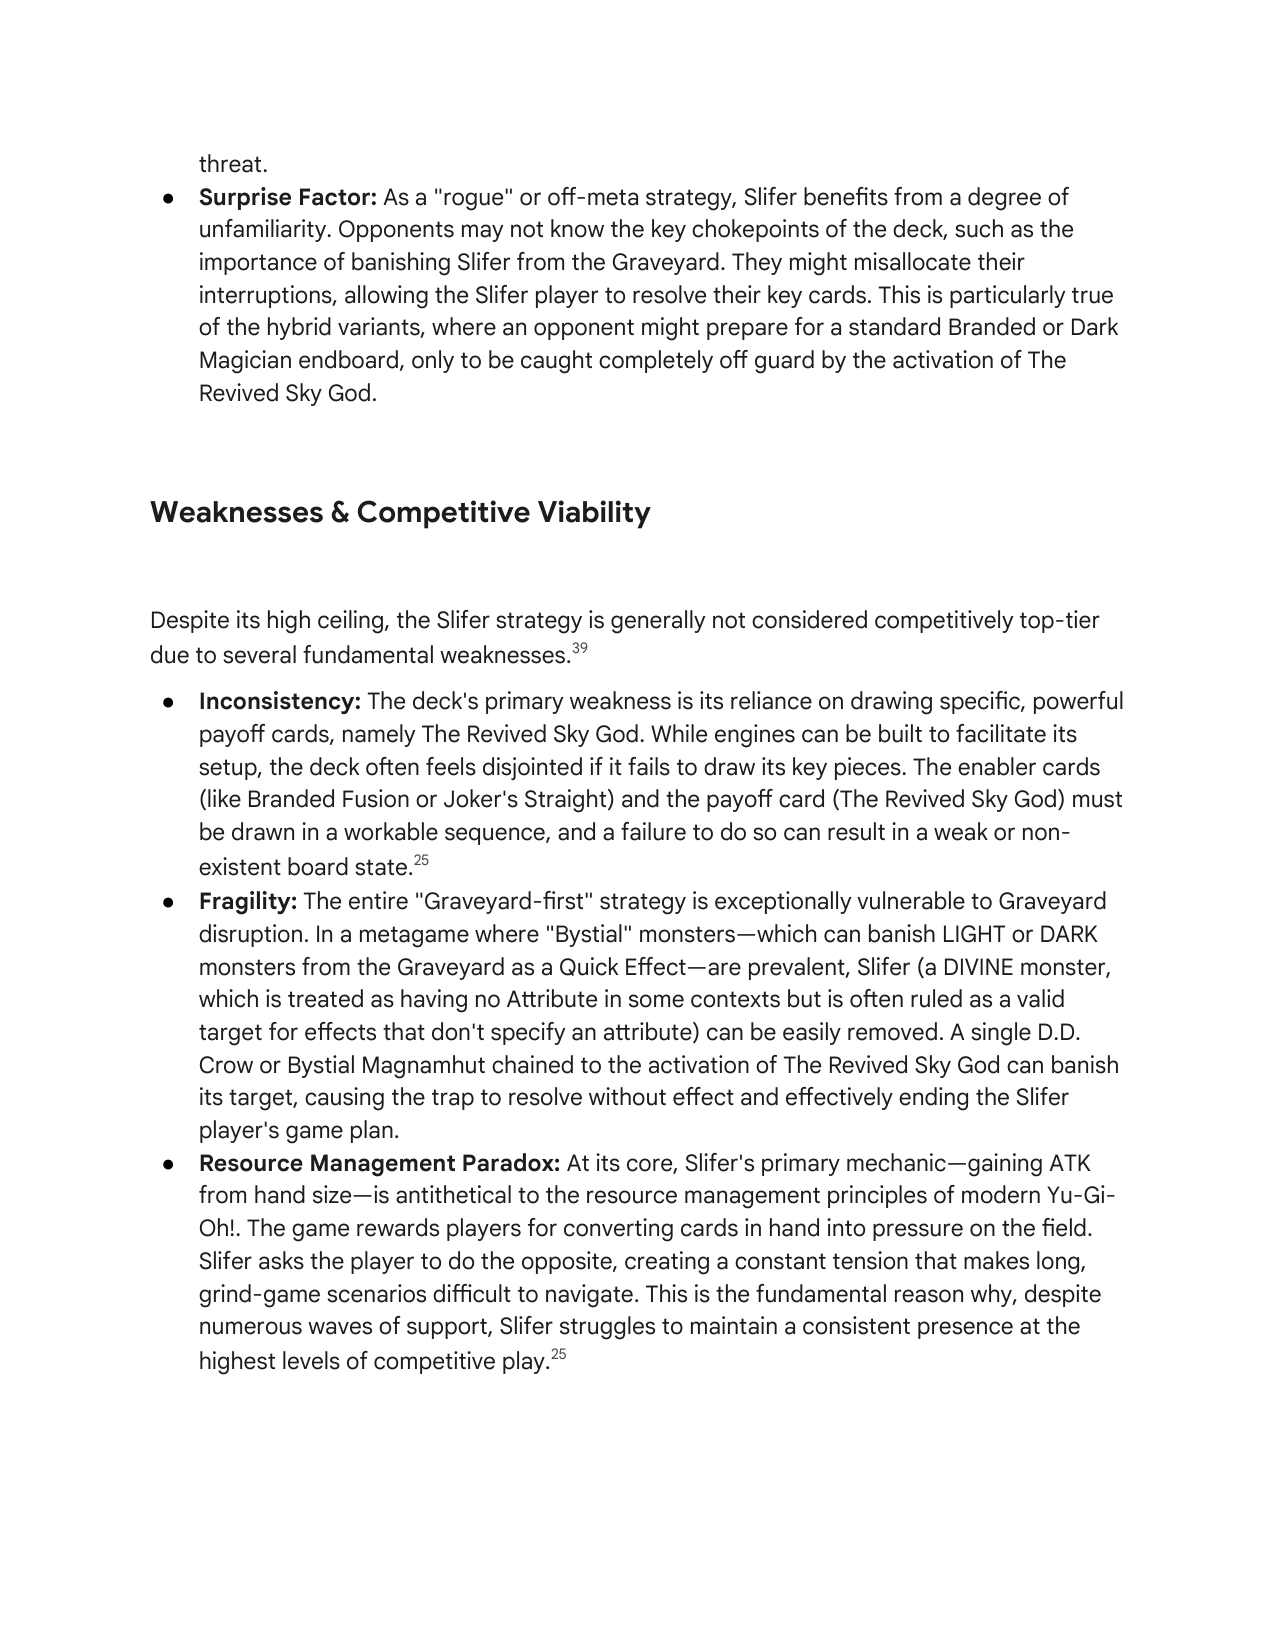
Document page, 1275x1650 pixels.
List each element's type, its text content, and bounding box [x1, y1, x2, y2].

list Resource Management Paradox: At its core, Slifer's primary mechanic—gaining ATK from hand size—is antithetical to the resource management principles of modern Yu-Gi-Oh!. The game rewards players for converting cards in hand into pressure on the field. Slifer asks the player to do the opposite, creating a constant tension that makes long, grind-game scenarios difficult to navigate. This is the fundamental reason why, despite numerous waves of support, Slifer struggles to maintain a consistent presence at the highest levels of competitive play.25 [161, 1149, 1125, 1377]
list Fragility: The entire "Graveyard-first" strategy is exceptionally vulnerable to Graveyard disruption. In a metagame where "Bystial" monsters—which can banish LIGHT or DARK monsters from the Graveyard as a Quick Effect—are prevalent, Slifer (a DIVINE monster, which is treated as having no Attribute in some contexts but is often ruled as a valid target for effects that don't specify an attribute) can be easily removed. A single D.D. Crow or Bystial Magnamhut chained to the activation of The Revived Sky God can banish its target, causing the trap to resolve without effect and effectively ending the Slifer player's game plan. [161, 887, 1125, 1145]
list Inconsistency: The deck's primary weakness is its reliance on drawing specific, powerful payoff cards, namely The Revived Sky God. While engines can be built to facilitate its setup, the deck often feels disjointed if it fails to draw its key pieces. The enabler cards (like Branded Fusion or Joker's Straight) and the payoff card (The Revived Sky God) must be drawn in a workable sequence, and a failure to do so can result in a weak or non-existent board state.25 [161, 688, 1125, 883]
text Despite its high ceiling, the Slifer strategy is generally not considered competitively top-tier due to several fundamental weaknesses.39 [150, 606, 1125, 671]
list Surprise Factor: As a "rogue" or off-meta strategy, Slifer benefits from a degree of unfamiliarity. Opponents may not know the key chokepoints of the deck, such as the importance of banishing Slifer from the Graveyard. They might misallocate their interruptions, allowing the Slifer player to resolve their key cards. This is particularly true of the hybrid variants, where an opponent might prepare for a standard Branded or Dark Magician endboard, only to be caught completely off guard by the activation of The Revived Sky God. [161, 183, 1125, 408]
subtitle Weaknesses & Competitive Viability [150, 494, 1125, 531]
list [161, 150, 1125, 179]
